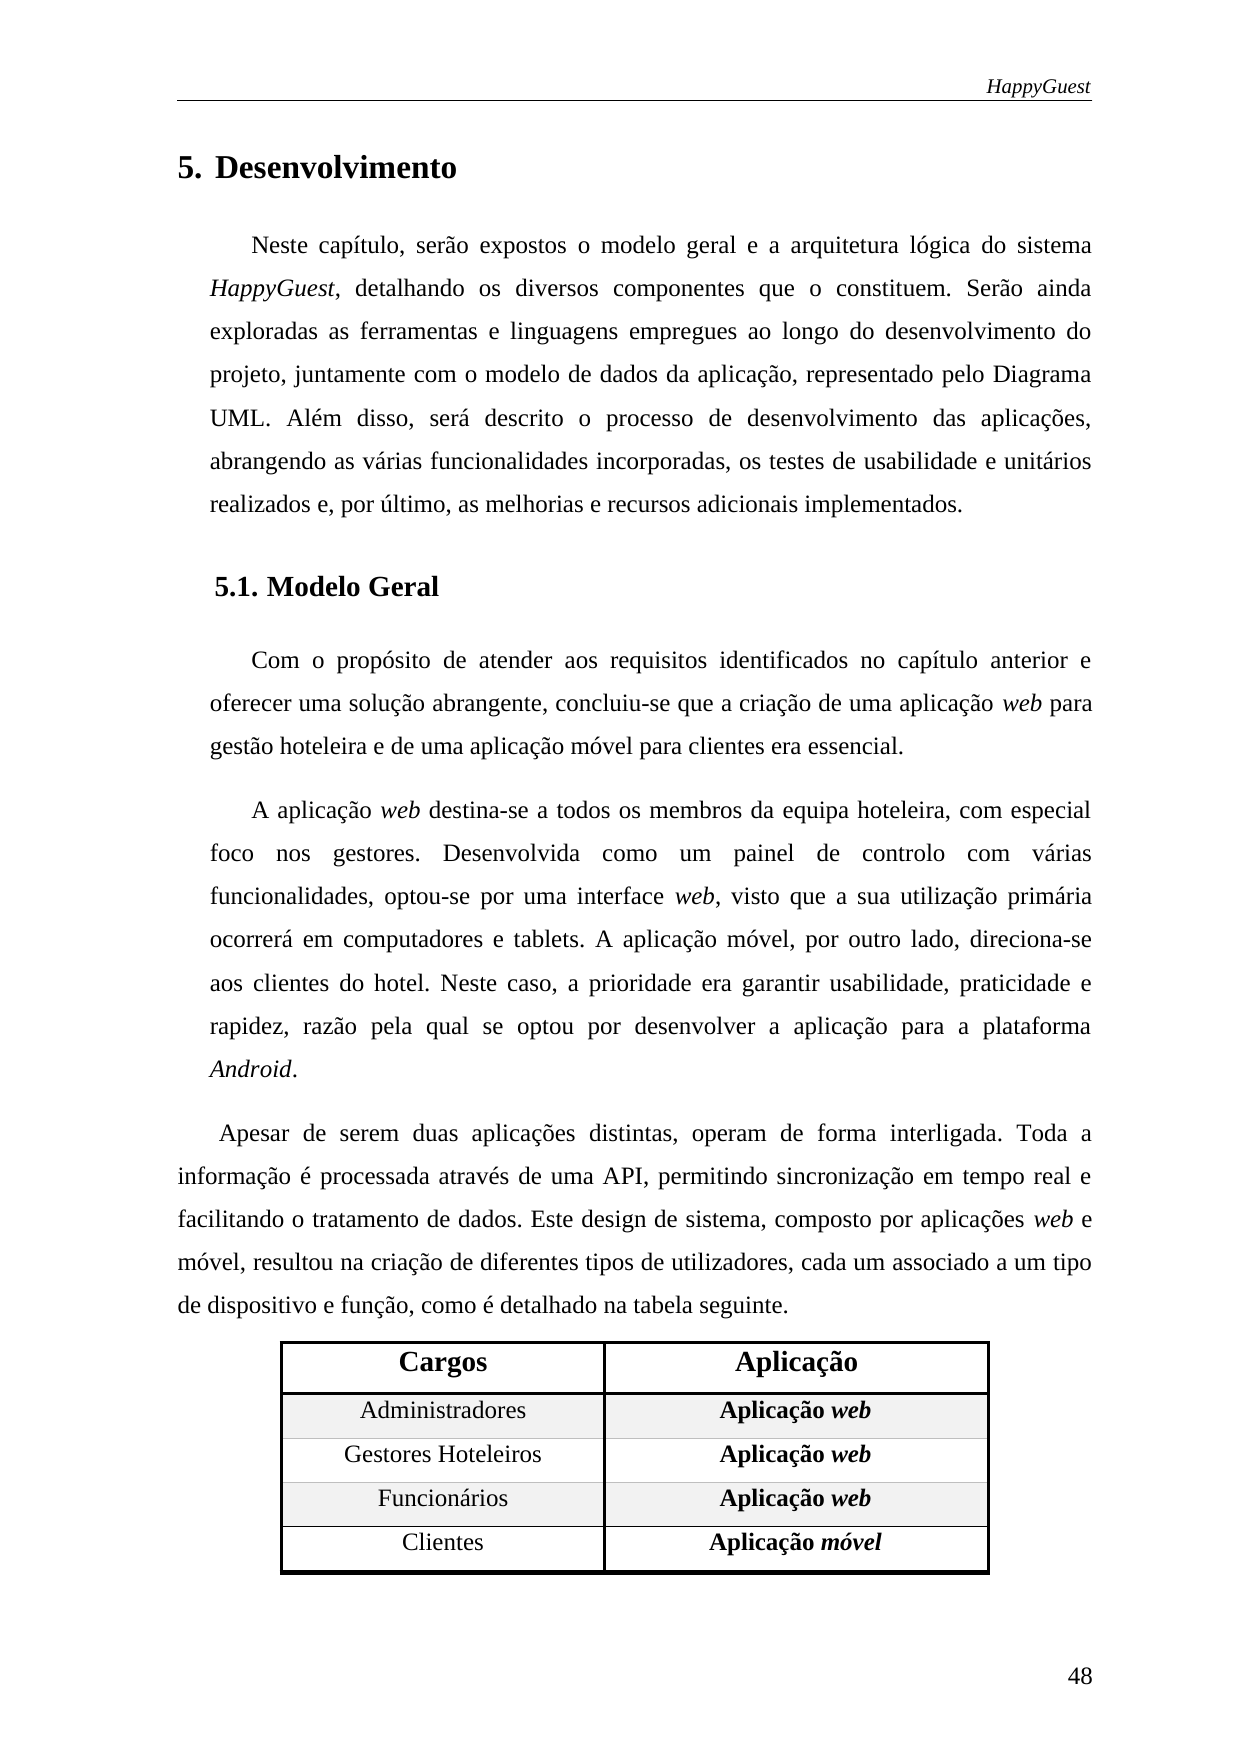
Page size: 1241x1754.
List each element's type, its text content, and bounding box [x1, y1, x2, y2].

text A aplicação web destina-se a todos os membros da equipa hoteleira, com especial foco nos gestores. Desenvolvida como um painel de controlo com várias funcionalidades, optou-se por uma interface web, visto que a sua utilização primária ocorrerá em computadores e tablets. A aplicação móvel, por outro lado, direciona-se aos clientes do hotel. Neste caso, a prioridade era garantir usabilidade, praticidade e rapidez, razão pela qual se optou por desenvolver a aplicação para a plataforma Android. [209, 795, 1092, 1083]
table_cell Funcionários [283, 1483, 603, 1526]
text Apesar de serem duas aplicações distintas, operam de forma interligada. Toda a informação é processada através de uma API, permitindo sincronização em tempo real e facilitando o tratamento de dados. Este design de sistema, composto por aplicações web e móvel, resultou na criação de diferentes tipos de utilizadores, cada um associado a um tipo de dispositivo e função, como é detalhado na tabela seguinte. [177, 1118, 1092, 1319]
table_cell Aplicação web [606, 1395, 987, 1438]
text Com o propósito de atender aos requisitos identificados no capítulo anterior e oferecer uma solução abrangente, concluiu-se que a criação de uma aplicação web para gestão hoteleira e de uma aplicação móvel para clientes era essencial. [209, 645, 1092, 760]
table_cell Aplicação web [606, 1483, 987, 1526]
table_header Aplicação [606, 1344, 987, 1392]
table_cell Administradores [283, 1395, 603, 1438]
table_cell Gestores Hoteleiros [283, 1439, 603, 1482]
table_cell Aplicação móvel [606, 1527, 987, 1570]
table_cell Clientes [283, 1527, 603, 1570]
table_header Cargos [283, 1344, 603, 1392]
subtitle Modelo Geral [214, 569, 1092, 603]
text Neste capítulo, serão expostos o modelo geral e a arquitetura lógica do sistema HappyGuest, detalhando os diversos componentes que o constituem. Serão ainda exploradas as ferramentas e linguagens empregues ao longo do desenvolvimento do projeto, juntamente com o modelo de dados da aplicação, representado pelo Diagrama UML. Além disso, será descrito o processo de desenvolvimento das aplicações, abrangendo as várias funcionalidades incorporadas, os testes de usabilidade e unitários realizados e, por último, as melhorias e recursos adicionais implementados. [209, 230, 1092, 518]
subtitle Desenvolvimento [177, 148, 1092, 186]
table_cell Aplicação web [606, 1439, 987, 1482]
